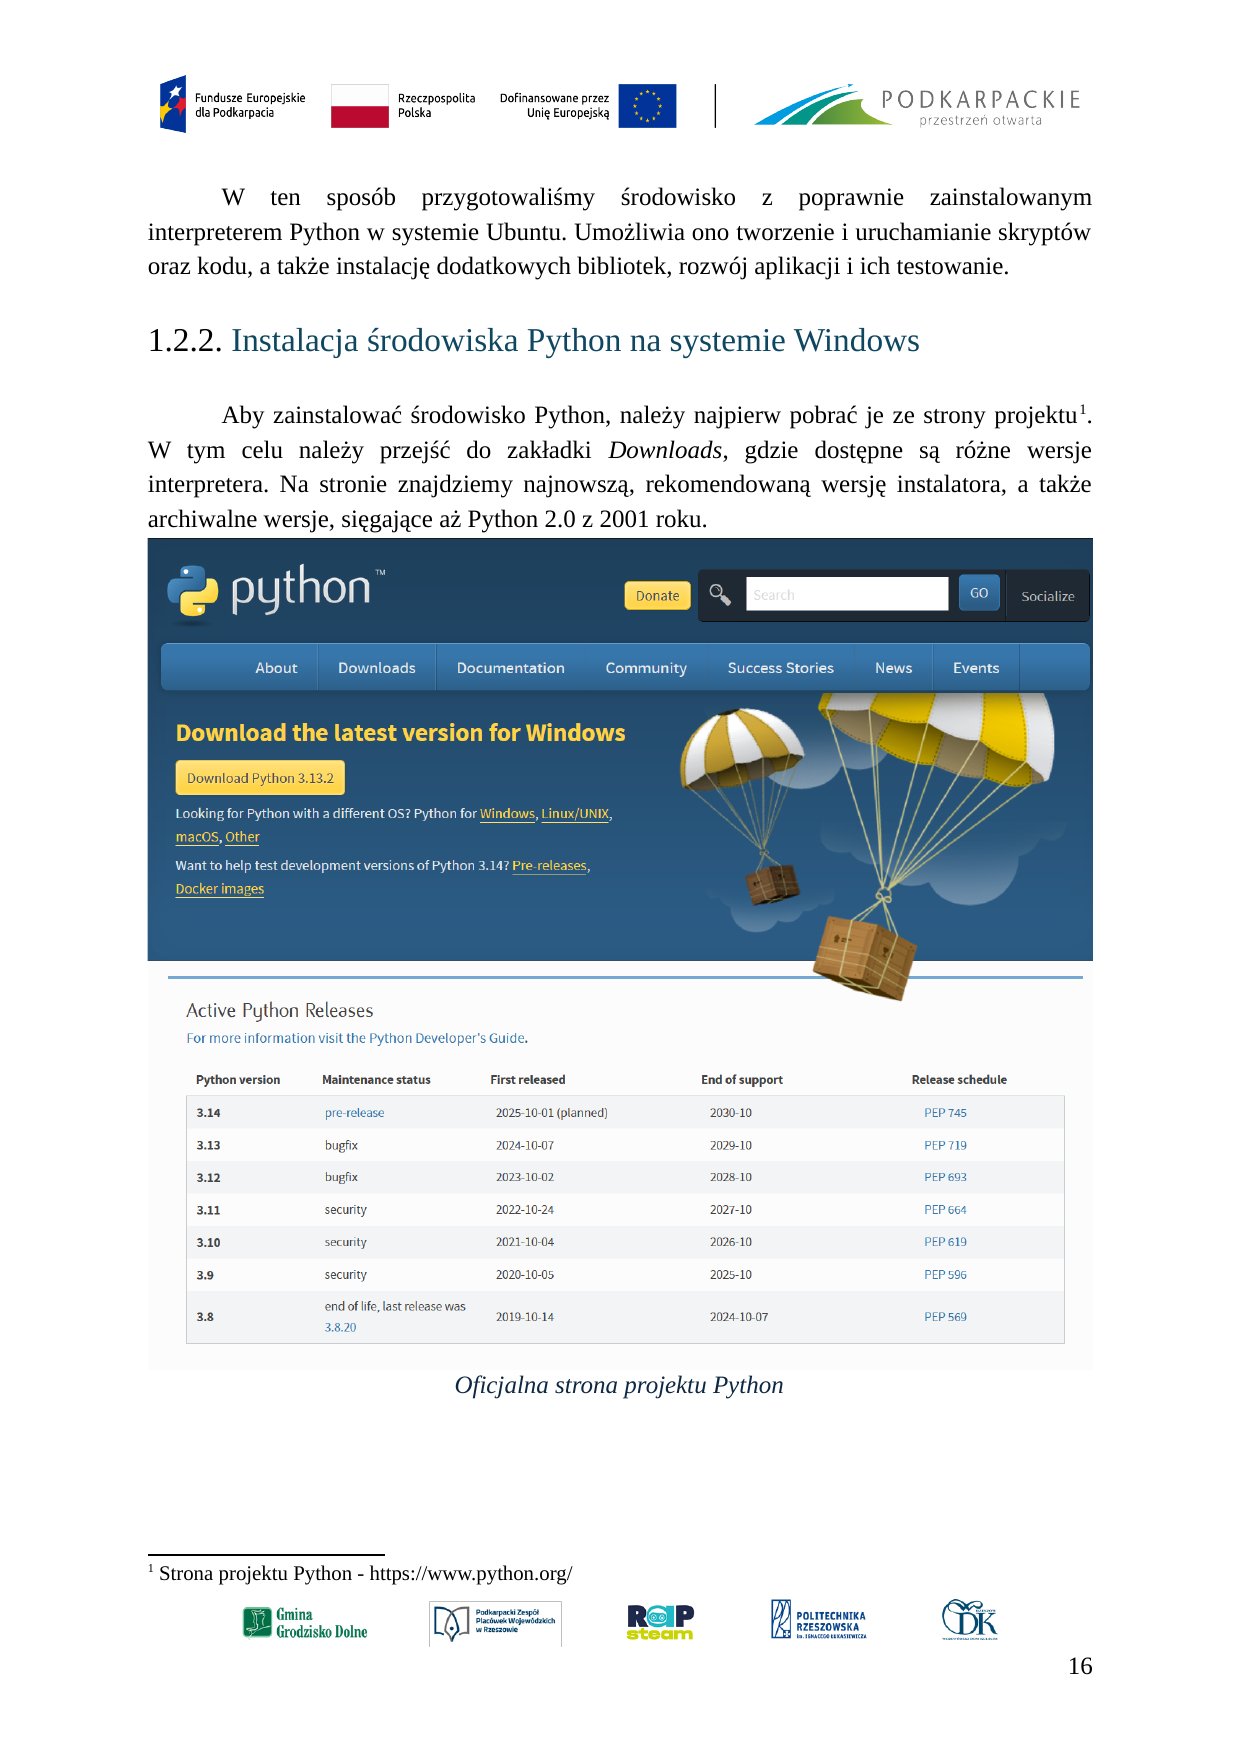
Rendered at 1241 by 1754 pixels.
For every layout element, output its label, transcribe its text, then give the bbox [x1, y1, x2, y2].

picture [147, 538, 1093, 1370]
text W ten sposób przygotowaliśmy środowisko z poprawnie zainstalowanym interpreterem Python w systemie Ubuntu. Umożliwia ono tworzenie i uruchamianie skryptów oraz kodu, a także instalację dodatkowych bibliotek, rozwój aplikacji i ich testowanie. [148, 182, 1092, 280]
text Oficjalna strona projektu Python [148, 1370, 1092, 1398]
picture [147, 60, 1093, 148]
text Aby zainstalować środowisko Python, należy najpierw pobrać je ze strony projektu. W tym celu należy przejść do zakładki Downloads, gdzie dostępne są różne wersje interpretera. Na stronie znajdziemy najnowszą, rekomendowaną wersję instalatora, a także archiwalne wersje, sięgające aż Python 2.0 z 2001 roku. [148, 401, 1092, 533]
picture [242, 1585, 998, 1652]
subtitle Instalacja środowiska Python na systemie Windows [148, 320, 1092, 358]
